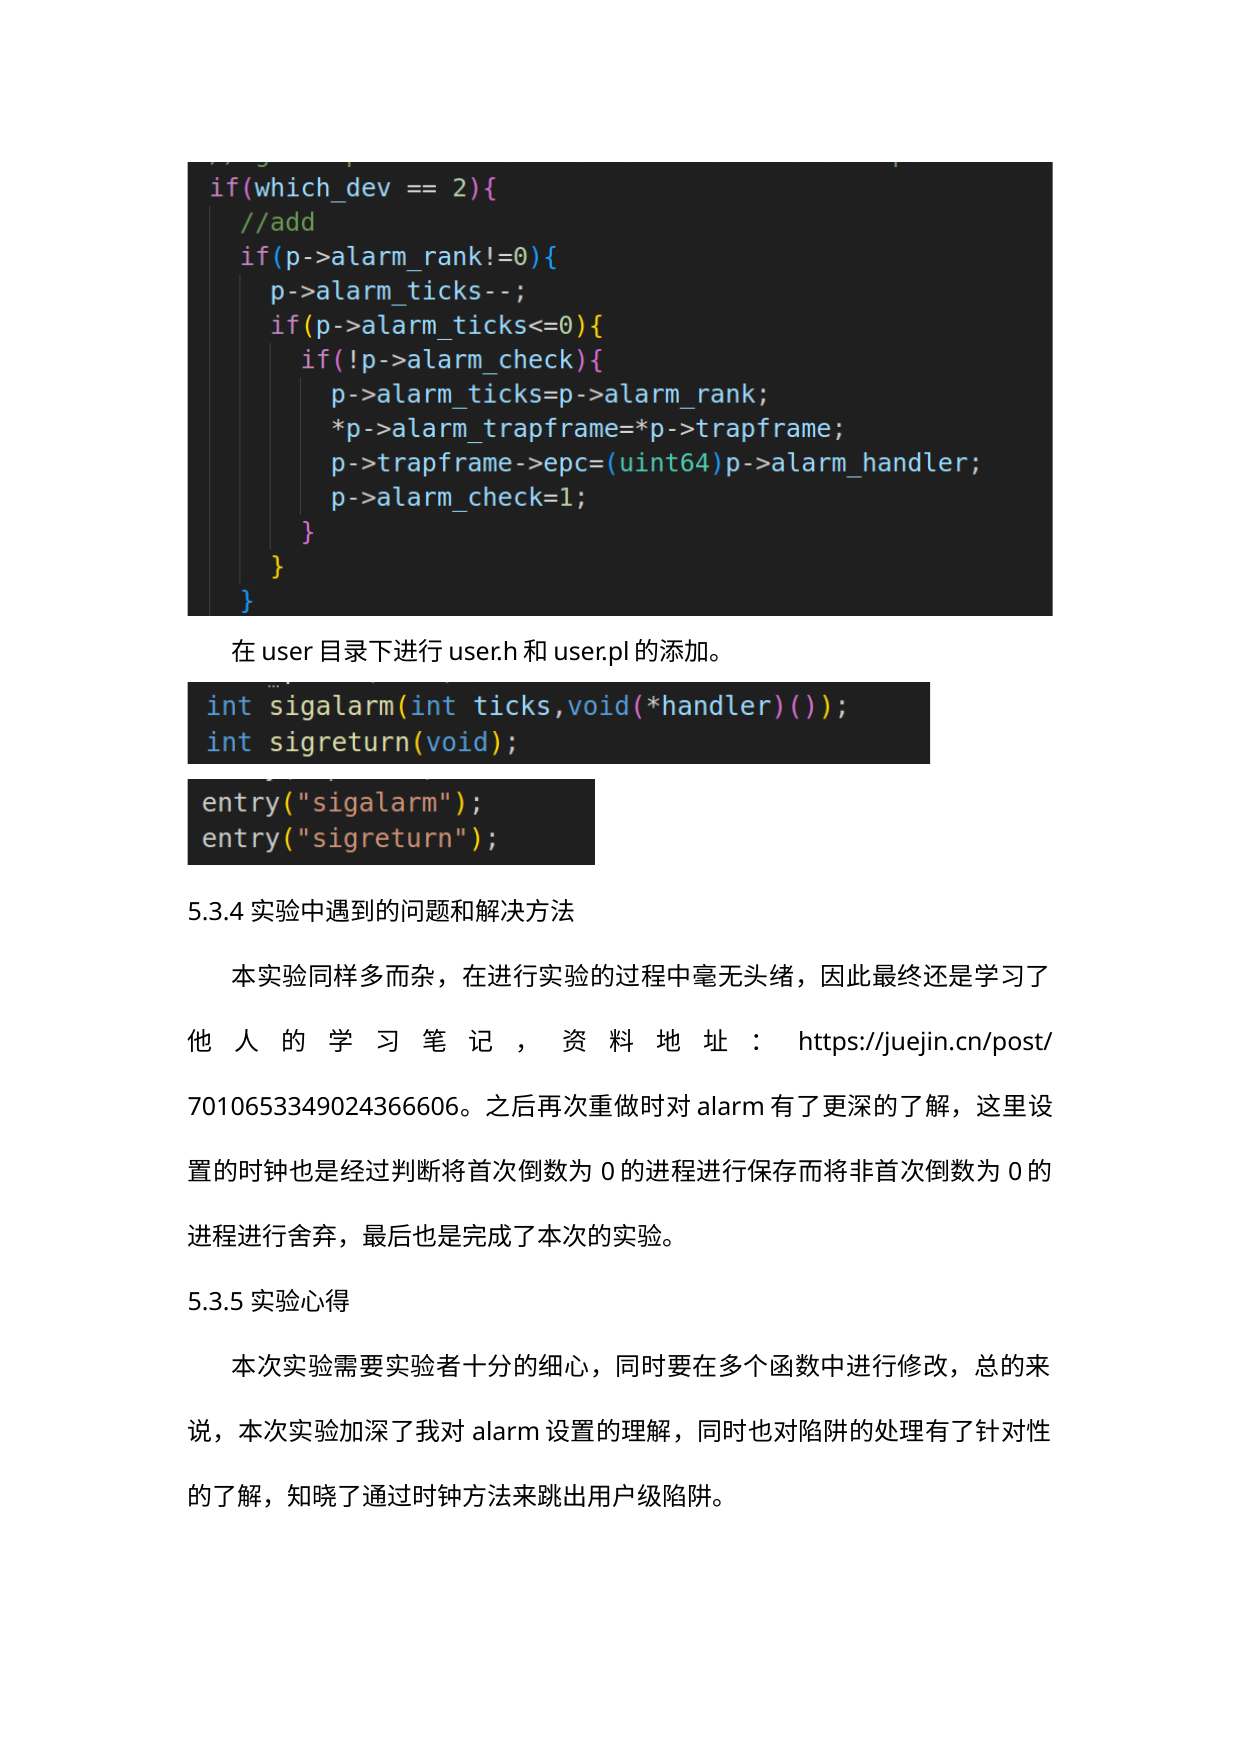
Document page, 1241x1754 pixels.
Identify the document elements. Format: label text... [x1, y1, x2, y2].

text 5.3.4 实验中遇到的问题和解决方法 [187, 877, 1053, 942]
text 5.3.5 实验心得 [187, 1267, 1053, 1332]
text 在user目录下进行user.h和user.pl的添加。 [187, 617, 1053, 682]
picture [187, 682, 931, 764]
picture [187, 162, 1053, 616]
text 本次实验需要实验者十分的细心，同时要在多个函数中进行修改，总的来说，本次实验加深了我对alarm设置的理解，同时也对陷阱的处理有了针对性的了解，知晓了通过时钟方法来跳出用户级陷阱。 [187, 1332, 1053, 1527]
picture [187, 779, 595, 865]
text 本实验同样多而杂，在进行实验的过程中毫无头绪，因此最终还是学习了他人的学习笔记，资料地址：https://juejin.cn/post/7010653349024366606。之后再次重做时对alarm有了更深的了解，这里设置的时钟也是经过判断将首次倒数为0的进程进行保存而将非首次倒数为0的进程进行舍弃，最后也是完成了本次的实验。 [187, 942, 1053, 1267]
